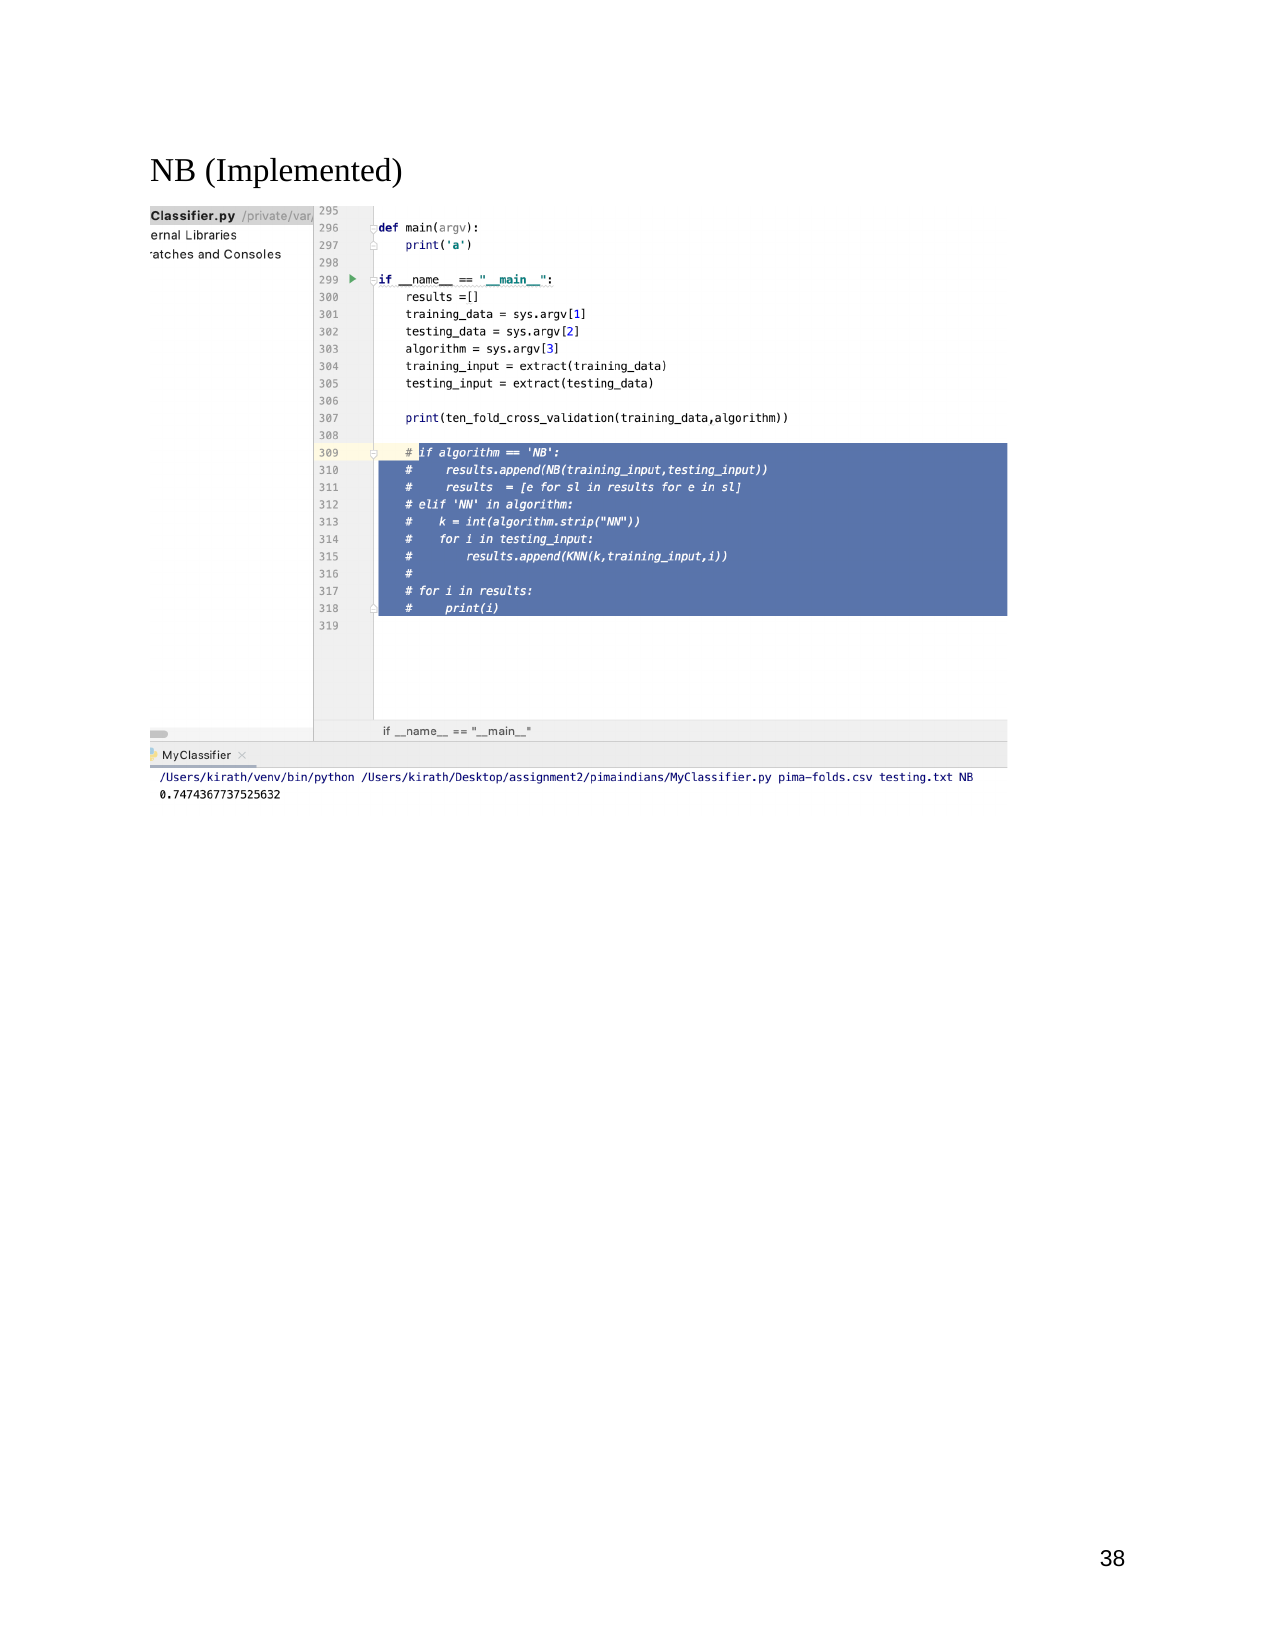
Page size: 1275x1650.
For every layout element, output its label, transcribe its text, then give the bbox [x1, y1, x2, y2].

subtitle NB (Implemented) [150, 150, 1125, 188]
picture [150, 206, 1008, 816]
